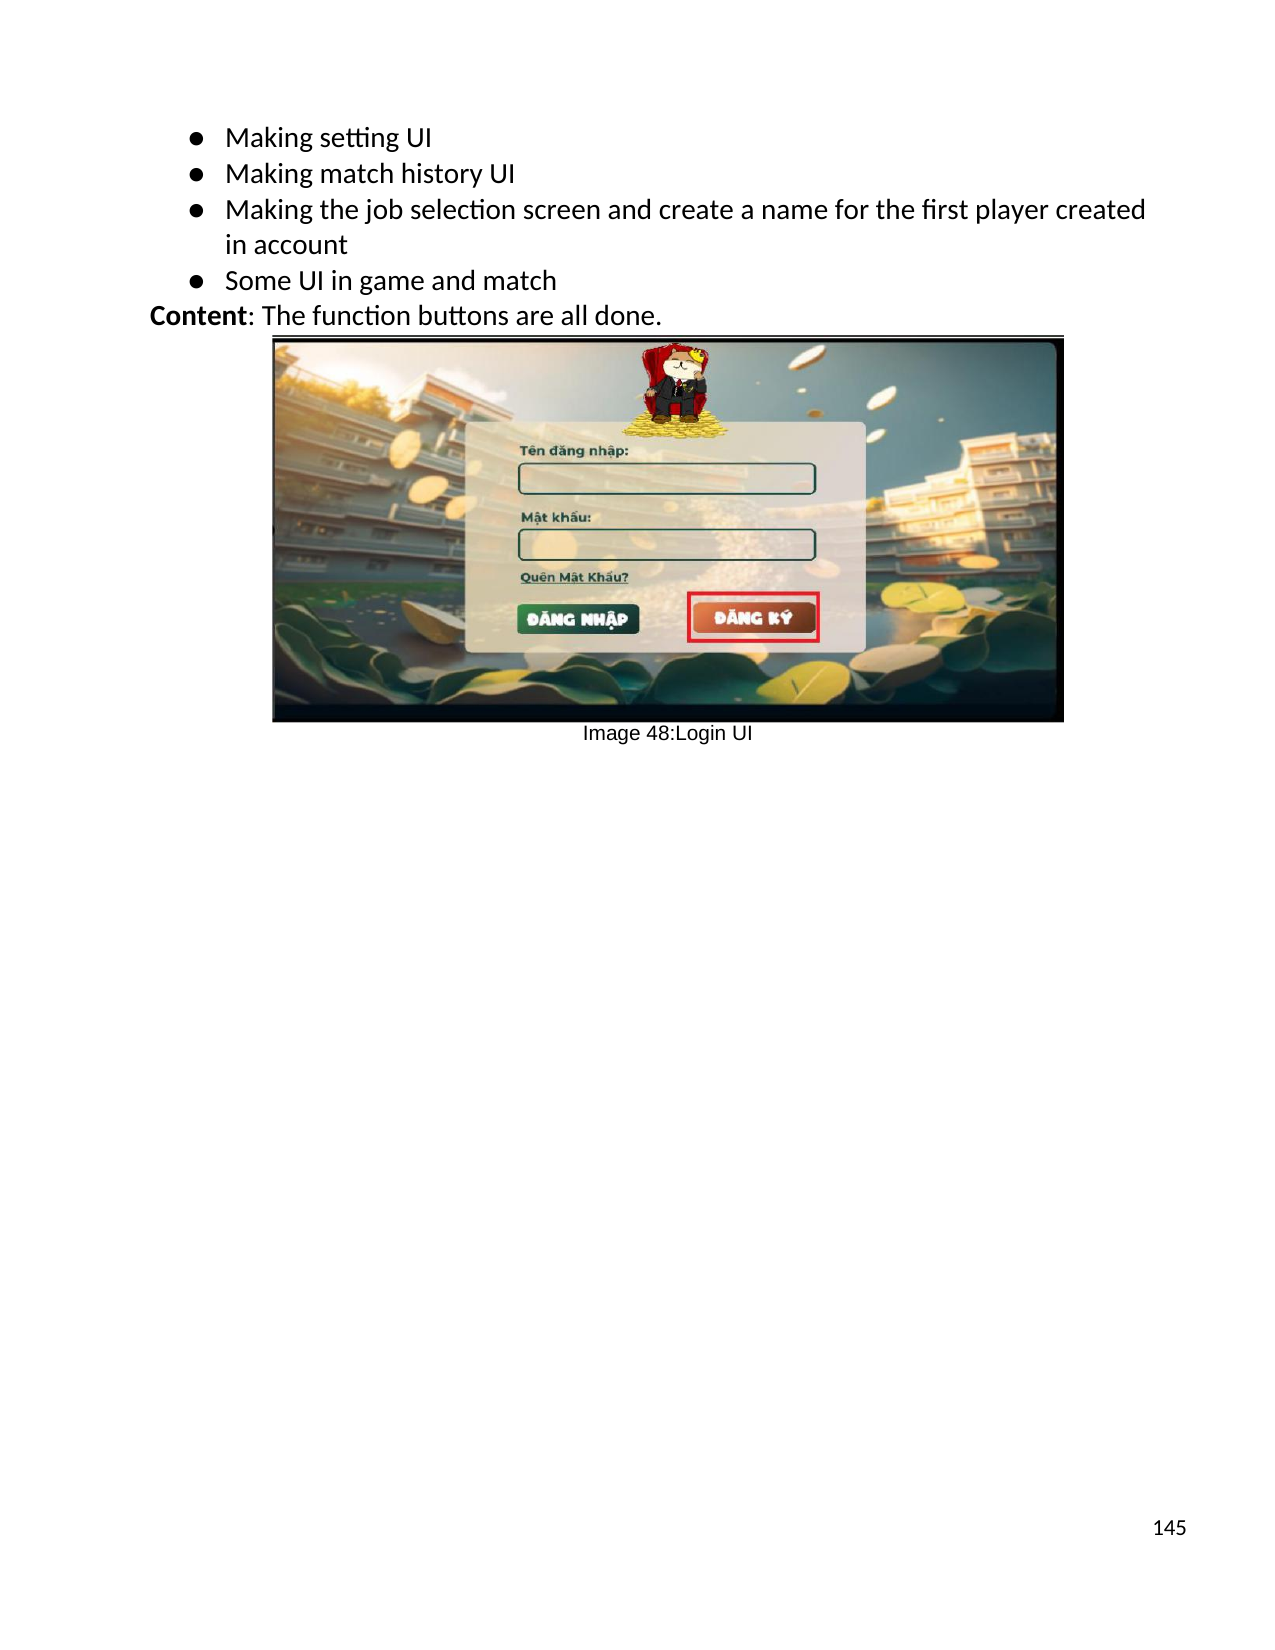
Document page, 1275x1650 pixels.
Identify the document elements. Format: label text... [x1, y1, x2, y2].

list Making match history UI [187, 155, 1187, 191]
picture [272, 335, 1064, 721]
list Making the job selection screen and create a name for the first player created in account [187, 191, 1175, 262]
list Some UI in game and match [187, 262, 1187, 297]
text 145 [1152, 1513, 1187, 1541]
text Image 48:Login UI [150, 721, 1185, 744]
text Content: The function buttons are all done. [150, 297, 1187, 333]
list Making setting UI [187, 119, 1187, 155]
